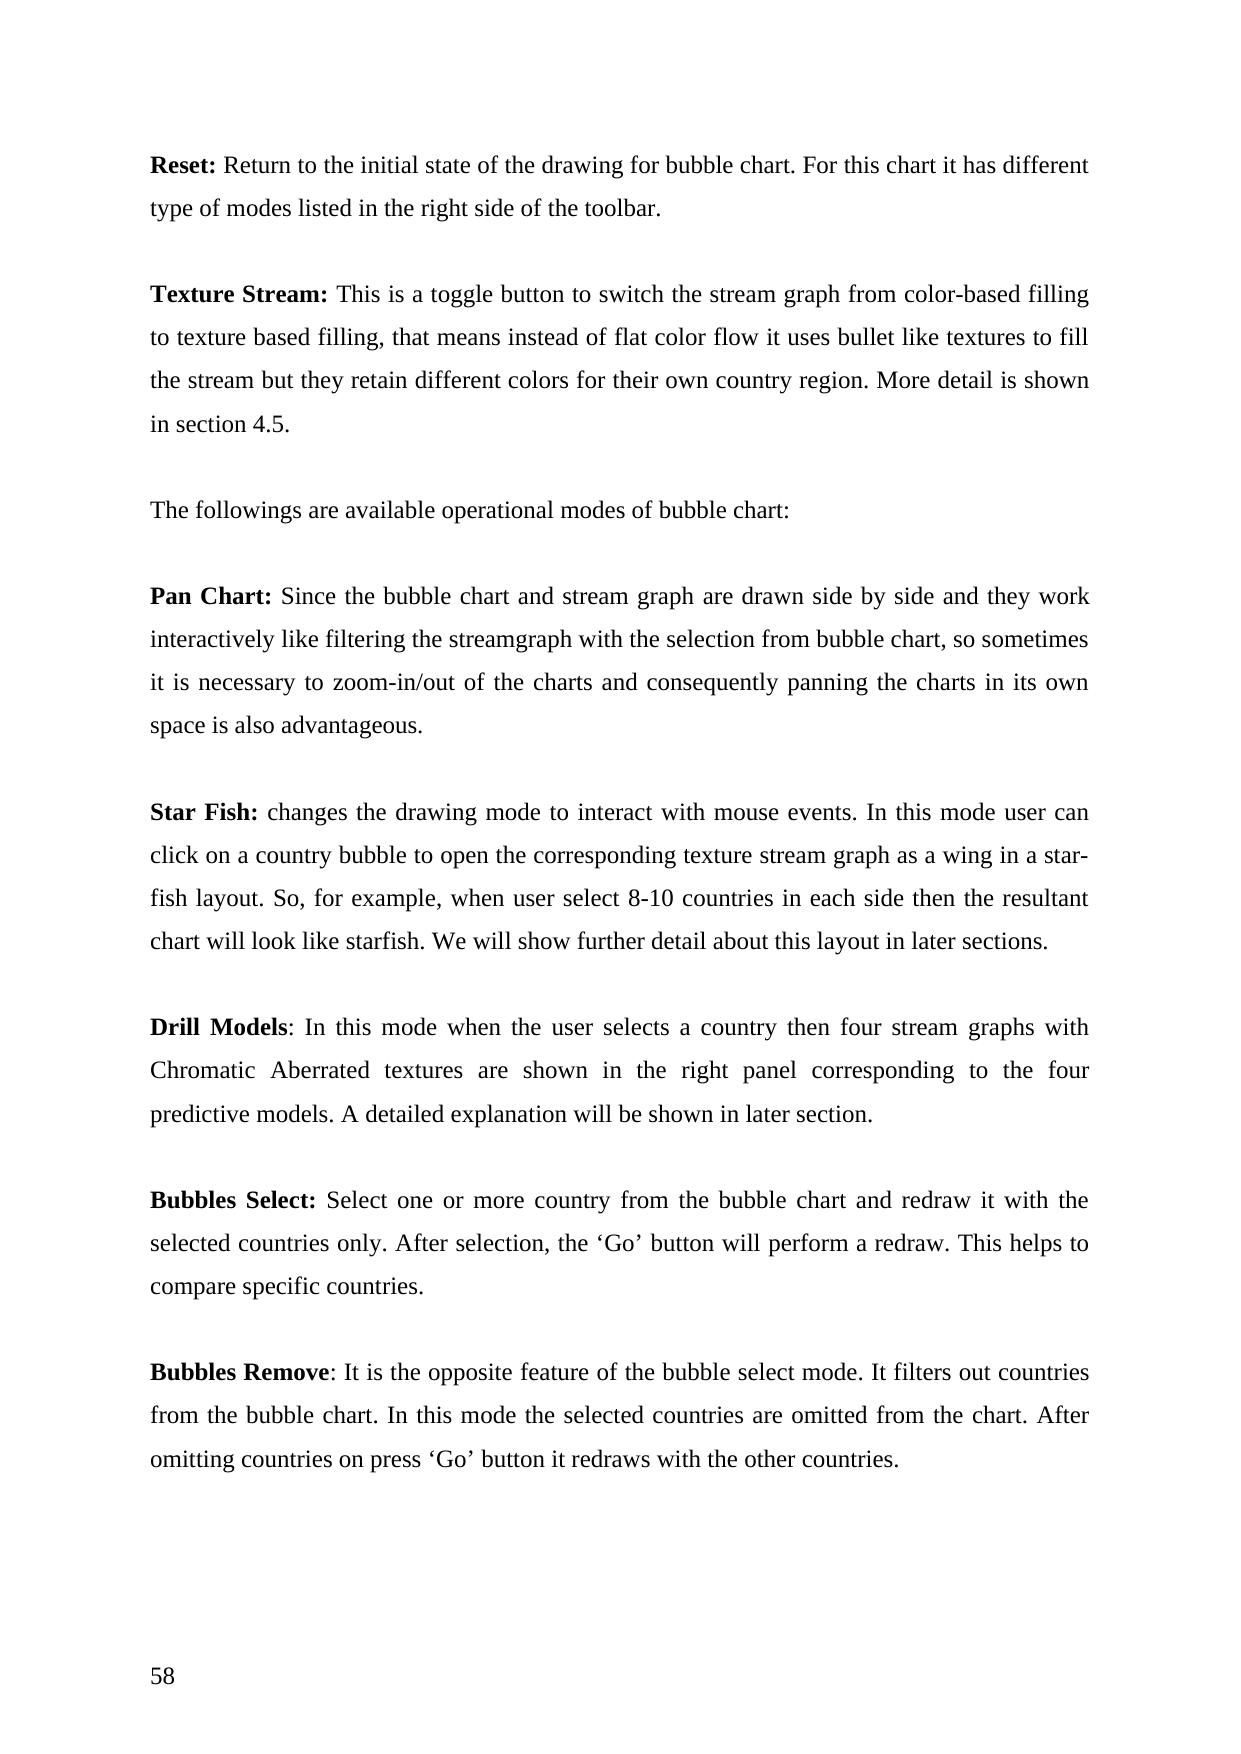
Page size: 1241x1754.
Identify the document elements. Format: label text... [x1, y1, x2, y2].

text Texture Stream: This is a toggle button to switch the stream graph from color-based filling to texture based filling, that means instead of flat color flow it uses bullet like textures to fill the stream but they retain different colors for their own country region. More detail is shown in section 4.5. [150, 279, 1090, 437]
text Bubbles Select: Select one or more country from the bubble chart and redraw it with the selected countries only. After selection, the ‘Go’ button will perform a redraw. This helps to compare specific countries. [150, 1185, 1090, 1300]
text Pan Chart: Since the bubble chart and stream graph are drawn side by side and they work interactively like filtering the streamgraph with the selection from bubble chart, so sometimes it is necessary to zoom-in/out of the charts and consequently panning the charts in its own space is also advantageous. [150, 581, 1090, 739]
text Reset: Return to the initial state of the drawing for bubble chart. For this chart it has different type of modes listed in the right side of the toolbar. [150, 150, 1090, 222]
text Bubbles Remove: It is the opposite feature of the bubble select mode. It filters out countries from the bubble chart. In this mode the selected countries are omitted from the chart. After omitting countries on press ‘Go’ button it redraws with the other countries. [150, 1357, 1090, 1472]
text Star Fish: changes the drawing mode to interact with mouse events. In this mode user can click on a country bubble to open the corresponding texture stream graph as a wing in a star-fish layout. So, for example, when user select 8-10 countries in each side then the resultant chart will look like starfish. We will show further detail about this layout in later sections. [150, 797, 1090, 955]
text Drill Models: In this mode when the user selects a country then four stream graphs with Chromatic Aberrated textures are shown in the right panel corresponding to the four predictive models. A detailed explanation will be shown in later section. [150, 1012, 1090, 1127]
text The followings are available operational modes of bubble chart: [150, 495, 1090, 524]
